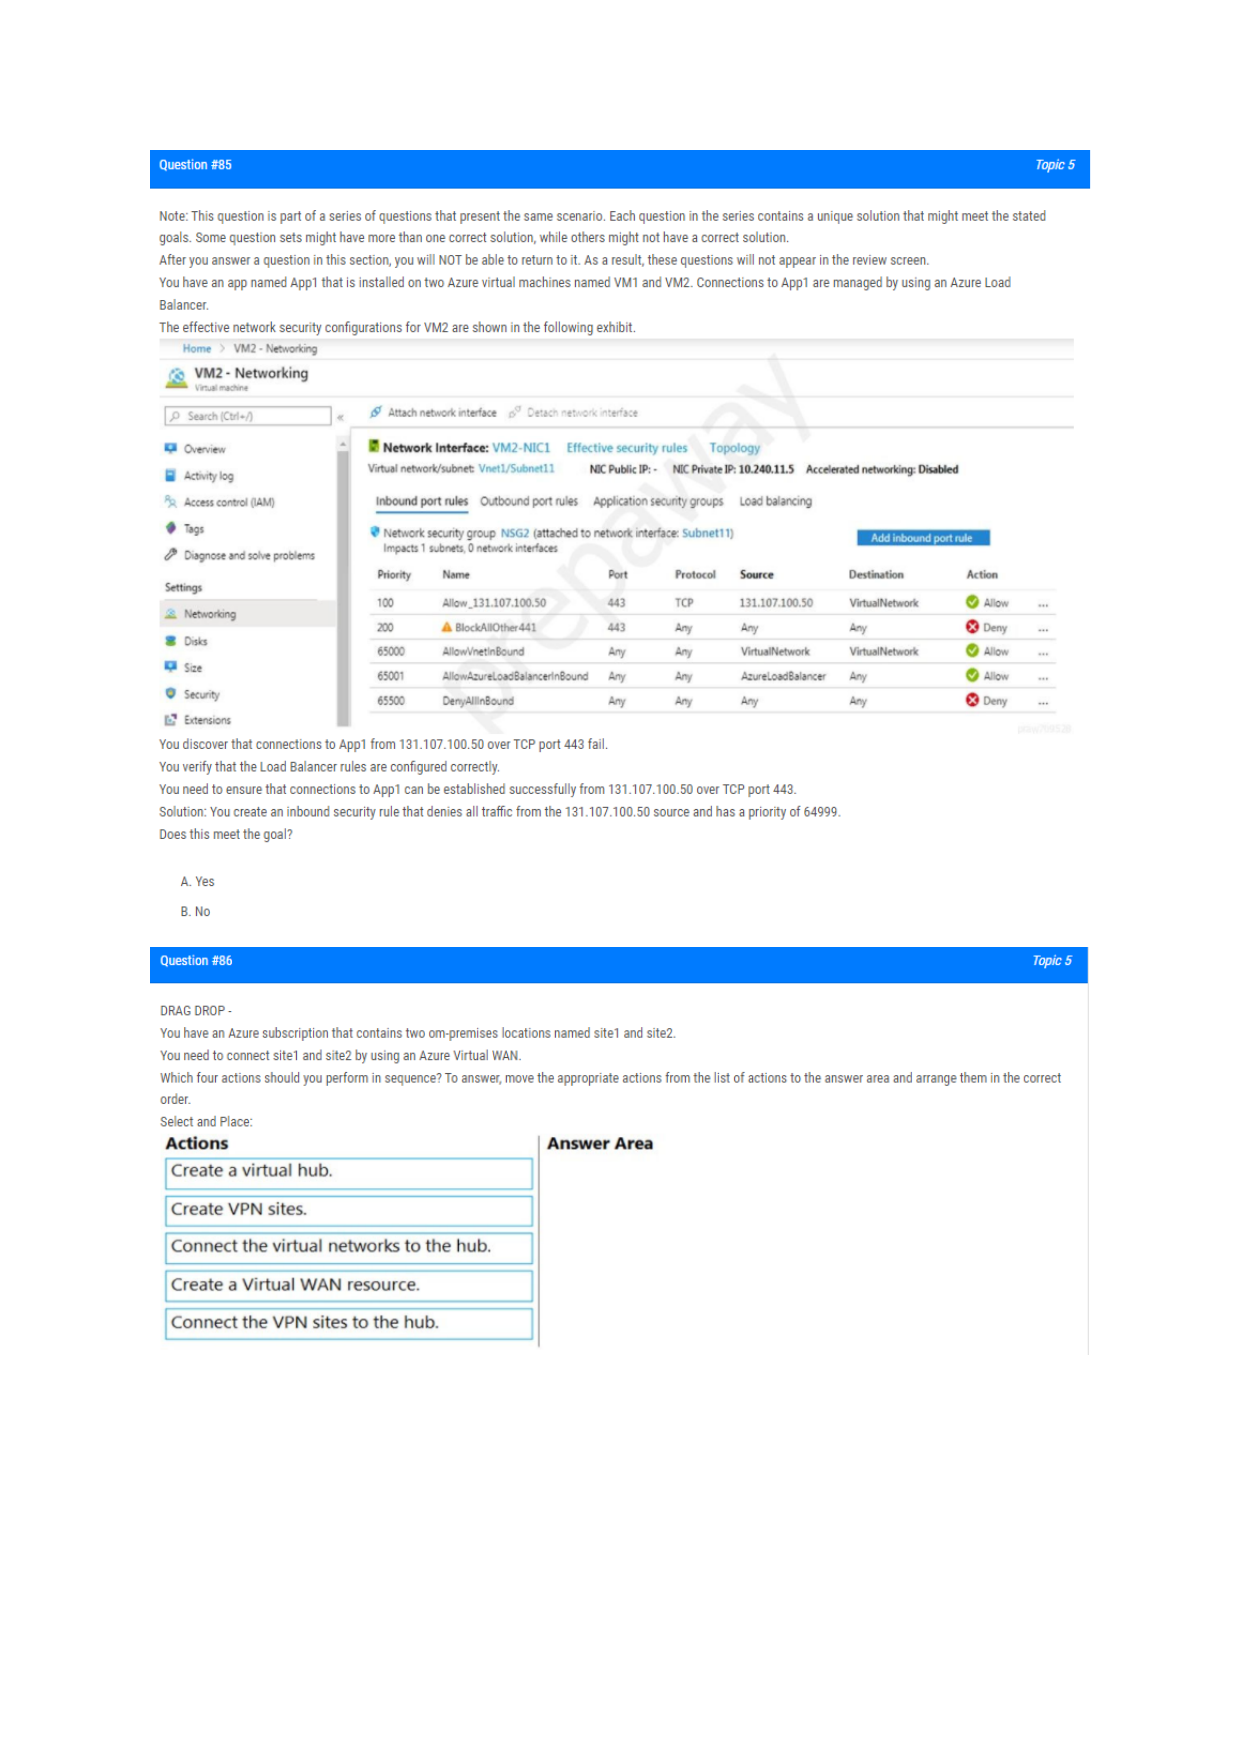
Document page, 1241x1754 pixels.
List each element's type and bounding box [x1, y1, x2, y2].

picture [150, 150, 1091, 929]
picture [150, 947, 1091, 1355]
